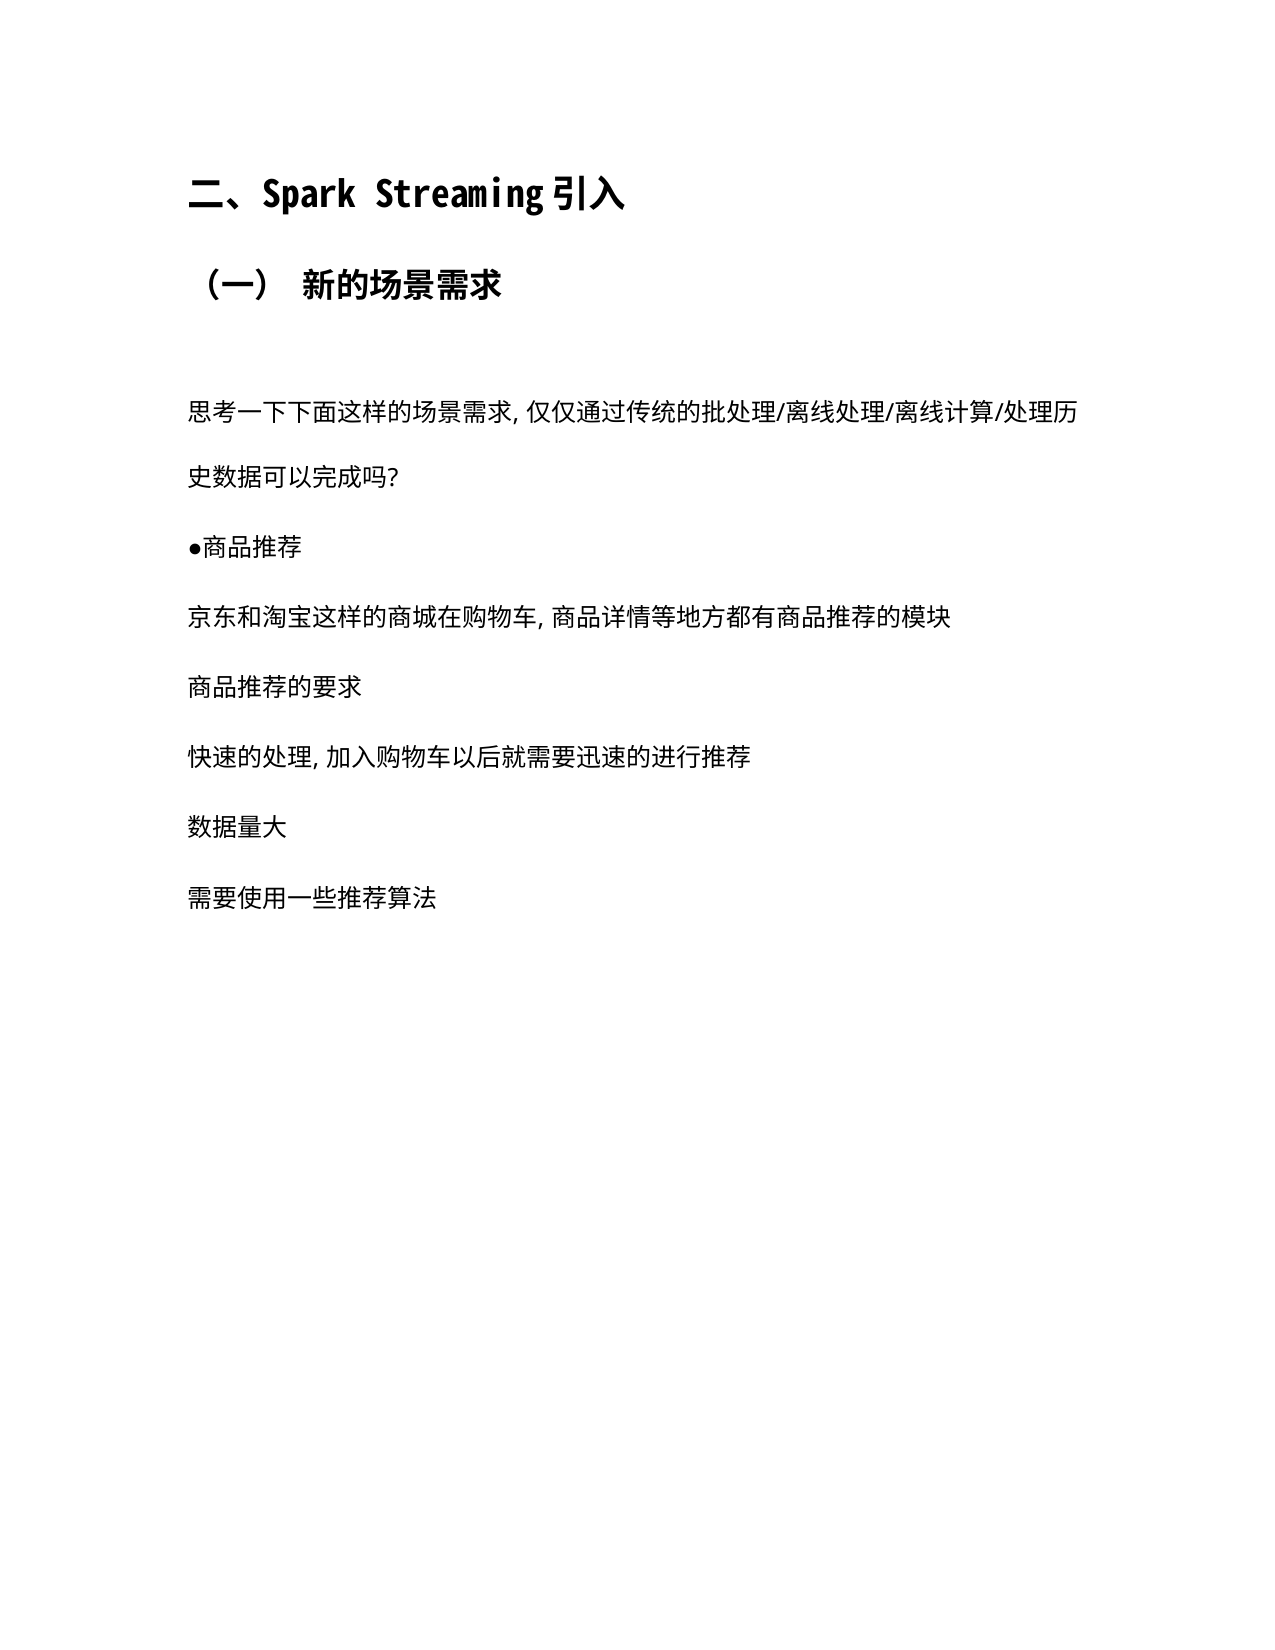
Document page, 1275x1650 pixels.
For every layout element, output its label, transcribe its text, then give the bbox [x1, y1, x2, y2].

text 数据量大 [187, 793, 1087, 858]
text 商品推荐的要求 [187, 653, 1087, 718]
subtitle Spark Streaming引入 [187, 159, 1087, 224]
subtitle 新的场景需求 [187, 251, 1087, 316]
text 需要使用一些推荐算法 [187, 864, 1087, 929]
text ●商品推荐 [187, 513, 1087, 578]
text 京东和淘宝这样的商城在购物车, 商品详情等地方都有商品推荐的模块 [187, 583, 1087, 648]
text 思考一下下面这样的场景需求, 仅仅通过传统的批处理/离线处理/离线计算/处理历史数据可以完成吗? [187, 378, 1087, 508]
text 快速的处理, 加入购物车以后就需要迅速的进行推荐 [187, 723, 1087, 788]
